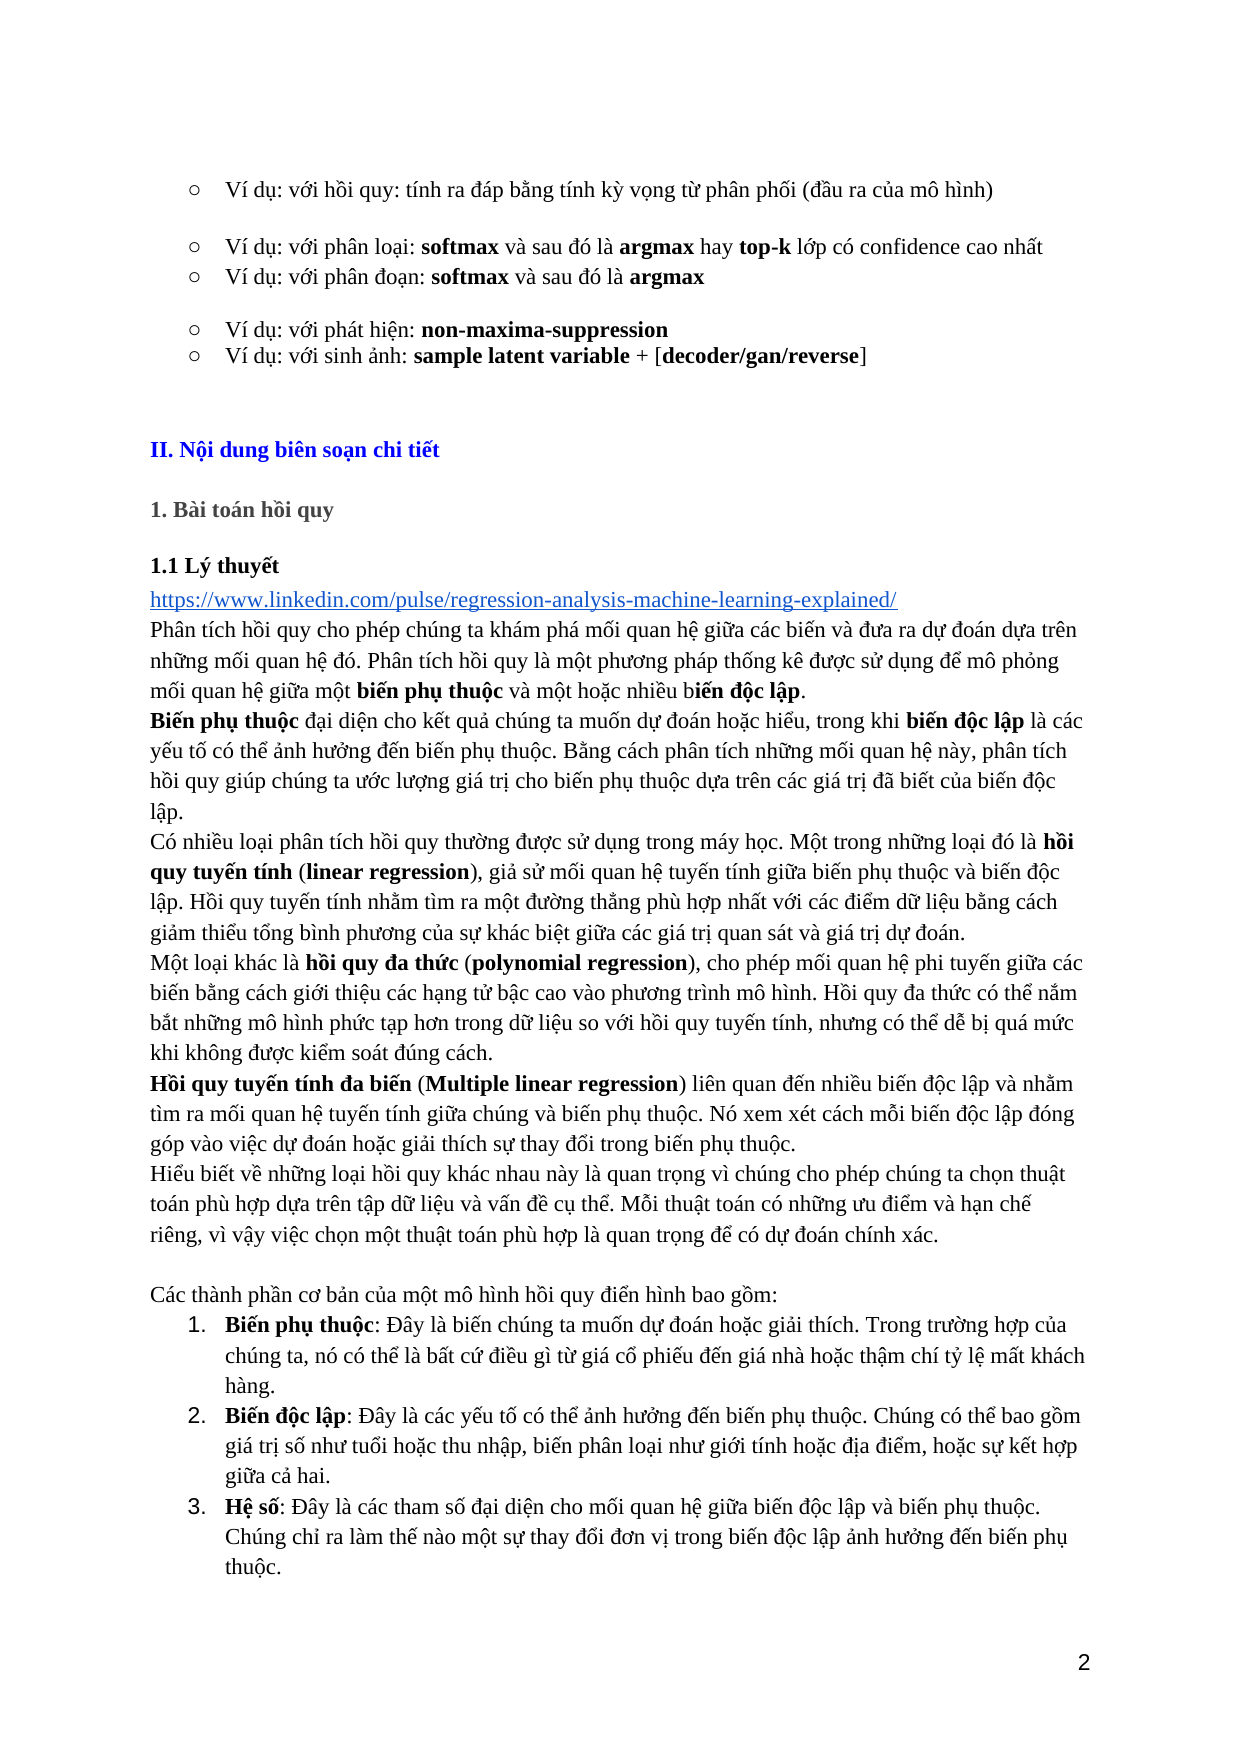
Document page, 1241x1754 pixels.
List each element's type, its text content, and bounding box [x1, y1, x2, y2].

text Một loại khác là hồi quy đa thức (polynomial regression), cho phép mối quan hệ phi tuyến giữa các biến bằng cách giới thiệu các hạng tử bậc cao vào phương trình mô hình. Hồi quy đa thức có thể nắm bắt những mô hình phức tạp hơn trong dữ liệu so với hồi quy tuyến tính, nhưng có thể dễ bị quá mức khi không được kiểm soát đúng cách. [150, 949, 1090, 1066]
list Hệ số: Đây là các tham số đại diện cho mối quan hệ giữa biến độc lập và biến phụ thuộc. Chúng chỉ ra làm thế nào một sự thay đổi đơn vị trong biến độc lập ảnh hưởng đến biến phụ thuộc. [187, 1493, 1090, 1580]
text https://www.linkedin.com/pulse/regression-analysis-machine-learning-explained/ [150, 586, 1090, 613]
subtitle 1.1 Lý thuyết [150, 552, 1090, 578]
list Ví dụ: với hồi quy: tính ra đáp bằng tính kỳ vọng từ phân phối (đầu ra của mô hình) [187, 176, 1088, 203]
list Ví dụ: với phân loại: softmax và sau đó là argmax hay top-k lớp có confidence cao nhất [187, 233, 1061, 259]
text Có nhiều loại phân tích hồi quy thường được sử dụng trong máy học. Một trong những loại đó là hồi quy tuyến tính (linear regression), giả sử mối quan hệ tuyến tính giữa biến phụ thuộc và biến độc lập. Hồi quy tuyến tính nhằm tìm ra một đường thẳng phù hợp nhất với các điểm dữ liệu bằng cách giảm thiểu tổng bình phương của sự khác biệt giữa các giá trị quan sát và giá trị dự đoán. [150, 828, 1090, 945]
text Hiểu biết về những loại hồi quy khác nhau này là quan trọng vì chúng cho phép chúng ta chọn thuật toán phù hợp dựa trên tập dữ liệu và vấn đề cụ thể. Mỗi thuật toán có những ưu điểm và hạn chế riêng, vì vậy việc chọn một thuật toán phù hợp là quan trọng để có dự đoán chính xác. [150, 1160, 1090, 1247]
list Biến phụ thuộc: Đây là biến chúng ta muốn dự đoán hoặc giải thích. Trong trường hợp của chúng ta, nó có thể là bất cứ điều gì từ giá cổ phiếu đến giá nhà hoặc thậm chí tỷ lệ mất khách hàng. [187, 1311, 1090, 1398]
subtitle II. Nội dung biên soạn chi tiết [150, 436, 1090, 463]
text Hồi quy tuyến tính đa biến (Multiple linear regression) liên quan đến nhiều biến độc lập và nhằm tìm ra mối quan hệ tuyến tính giữa chúng và biến phụ thuộc. Nó xem xét cách mỗi biến độc lập đóng góp vào việc dự đoán hoặc giải thích sự thay đổi trong biến phụ thuộc. [150, 1070, 1090, 1156]
list Biến độc lập: Đây là các yếu tố có thể ảnh hưởng đến biến phụ thuộc. Chúng có thể bao gồm giá trị số như tuổi hoặc thu nhập, biến phân loại như giới tính hoặc địa điểm, hoặc sự kết hợp giữa cả hai. [187, 1402, 1090, 1489]
list Ví dụ: với sinh ảnh: sample latent variable + [decoder/gan/reverse] [187, 342, 1090, 369]
list Ví dụ: với phân đoạn: softmax và sau đó là argmax [187, 263, 1090, 289]
text Biến phụ thuộc đại diện cho kết quả chúng ta muốn dự đoán hoặc hiểu, trong khi biến độc lập là các yếu tố có thể ảnh hưởng đến biến phụ thuộc. Bằng cách phân tích những mối quan hệ này, phân tích hồi quy giúp chúng ta ước lượng giá trị cho biến phụ thuộc dựa trên các giá trị đã biết của biến độc lập. [150, 707, 1090, 824]
text Phân tích hồi quy cho phép chúng ta khám phá mối quan hệ giữa các biến và đưa ra dự đoán dựa trên những mối quan hệ đó. Phân tích hồi quy là một phương pháp thống kê được sử dụng để mô phỏng mối quan hệ giữa một biến phụ thuộc và một hoặc nhiều biến độc lập. [150, 617, 1090, 703]
subtitle 1. Bài toán hồi quy [150, 496, 1090, 522]
list Ví dụ: với phát hiện: non-maxima-suppression [187, 316, 1090, 342]
text Các thành phần cơ bản của một mô hình hồi quy điển hình bao gồm: [150, 1281, 1090, 1307]
